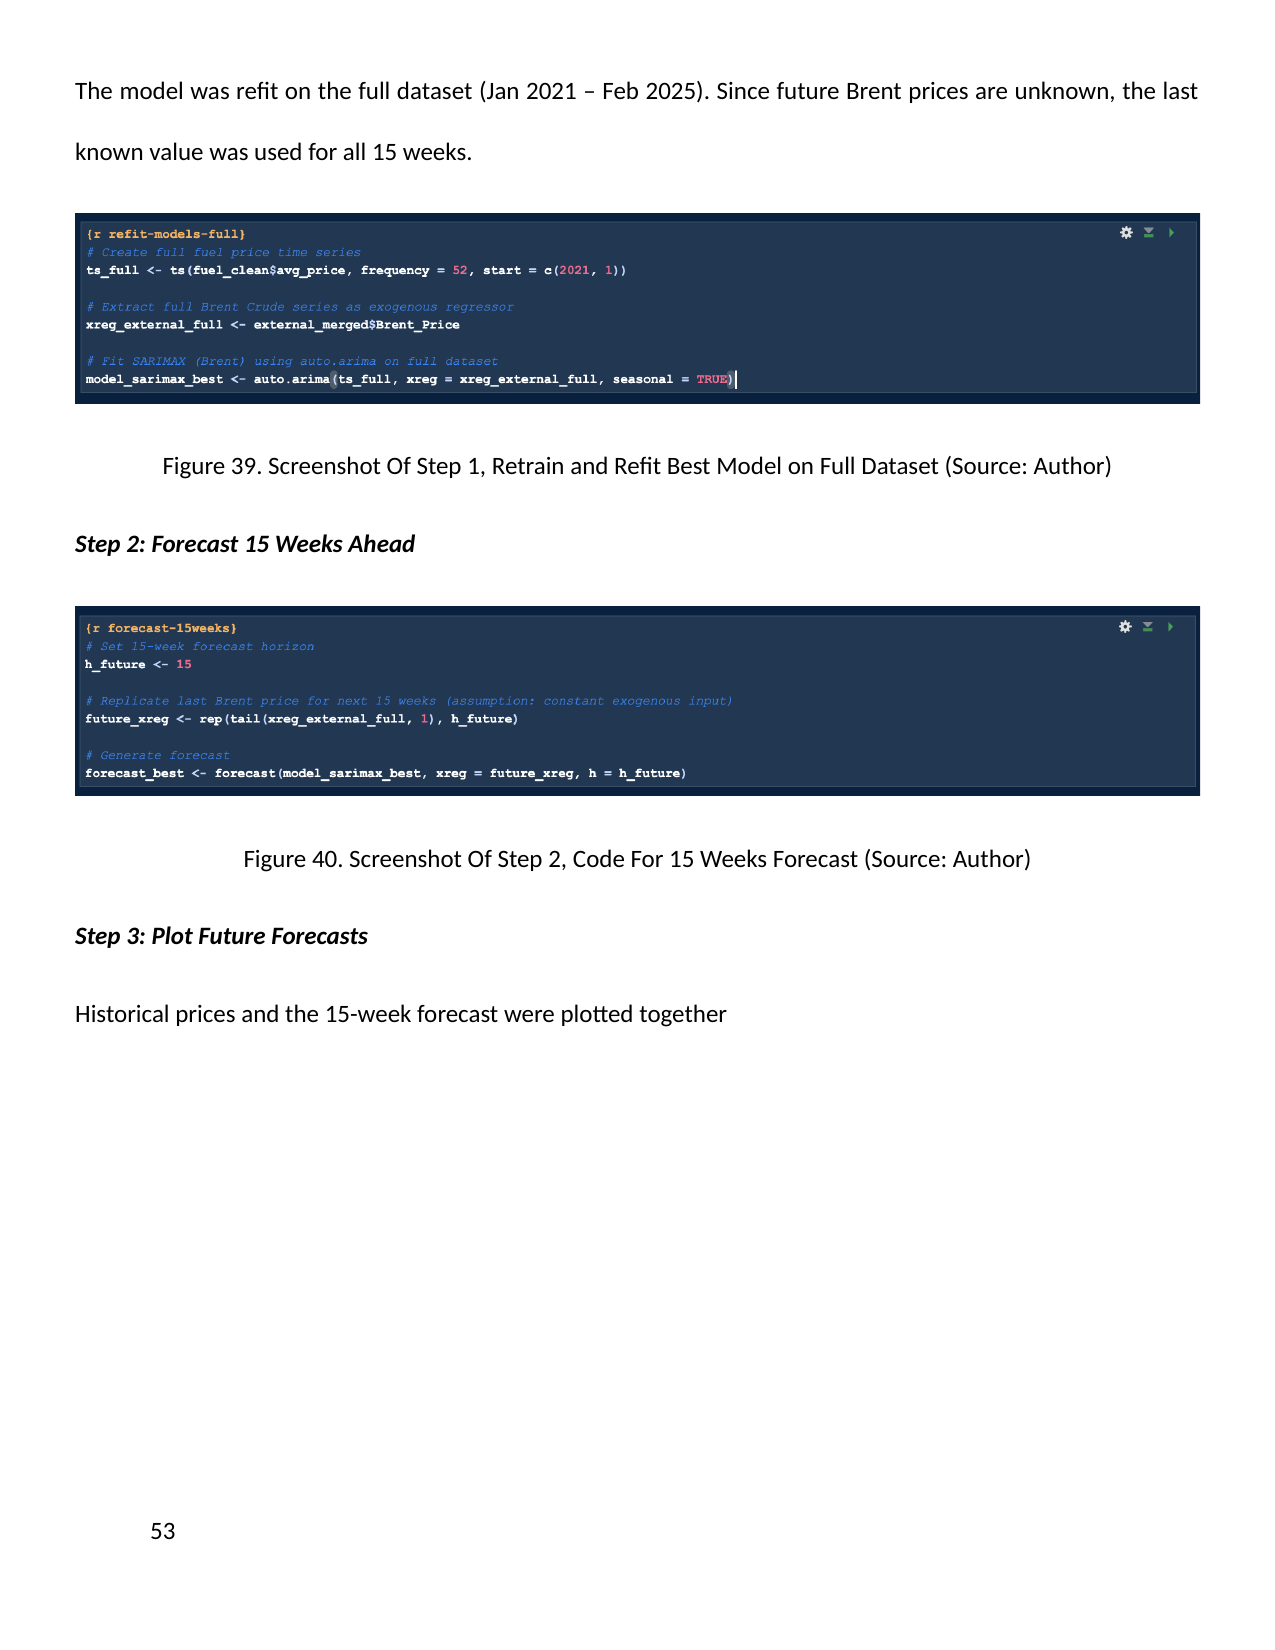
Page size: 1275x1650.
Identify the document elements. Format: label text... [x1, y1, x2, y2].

text The model was refit on the full dataset (Jan 2021 – Feb 2025). Since future Brent prices are unknown, the last known value was used for all 15 weeks. [75, 75, 1200, 167]
text Figure 39. Screenshot Of Step 1, Retrain and Refit Best Model on Full Dataset (Source: Author) [75, 451, 1200, 481]
text Step 2: Forecast 15 Weeks Ahead [75, 528, 1200, 559]
text Historical prices and the 15-week forecast were plotted together [75, 998, 1200, 1029]
text Figure 40. Screenshot Of Step 2, Code For 15 Weeks Forecast (Source: Author) [75, 843, 1200, 873]
picture [75, 213, 1200, 404]
text Step 3: Plot Future Forecasts [75, 920, 1200, 951]
picture [75, 606, 1200, 796]
